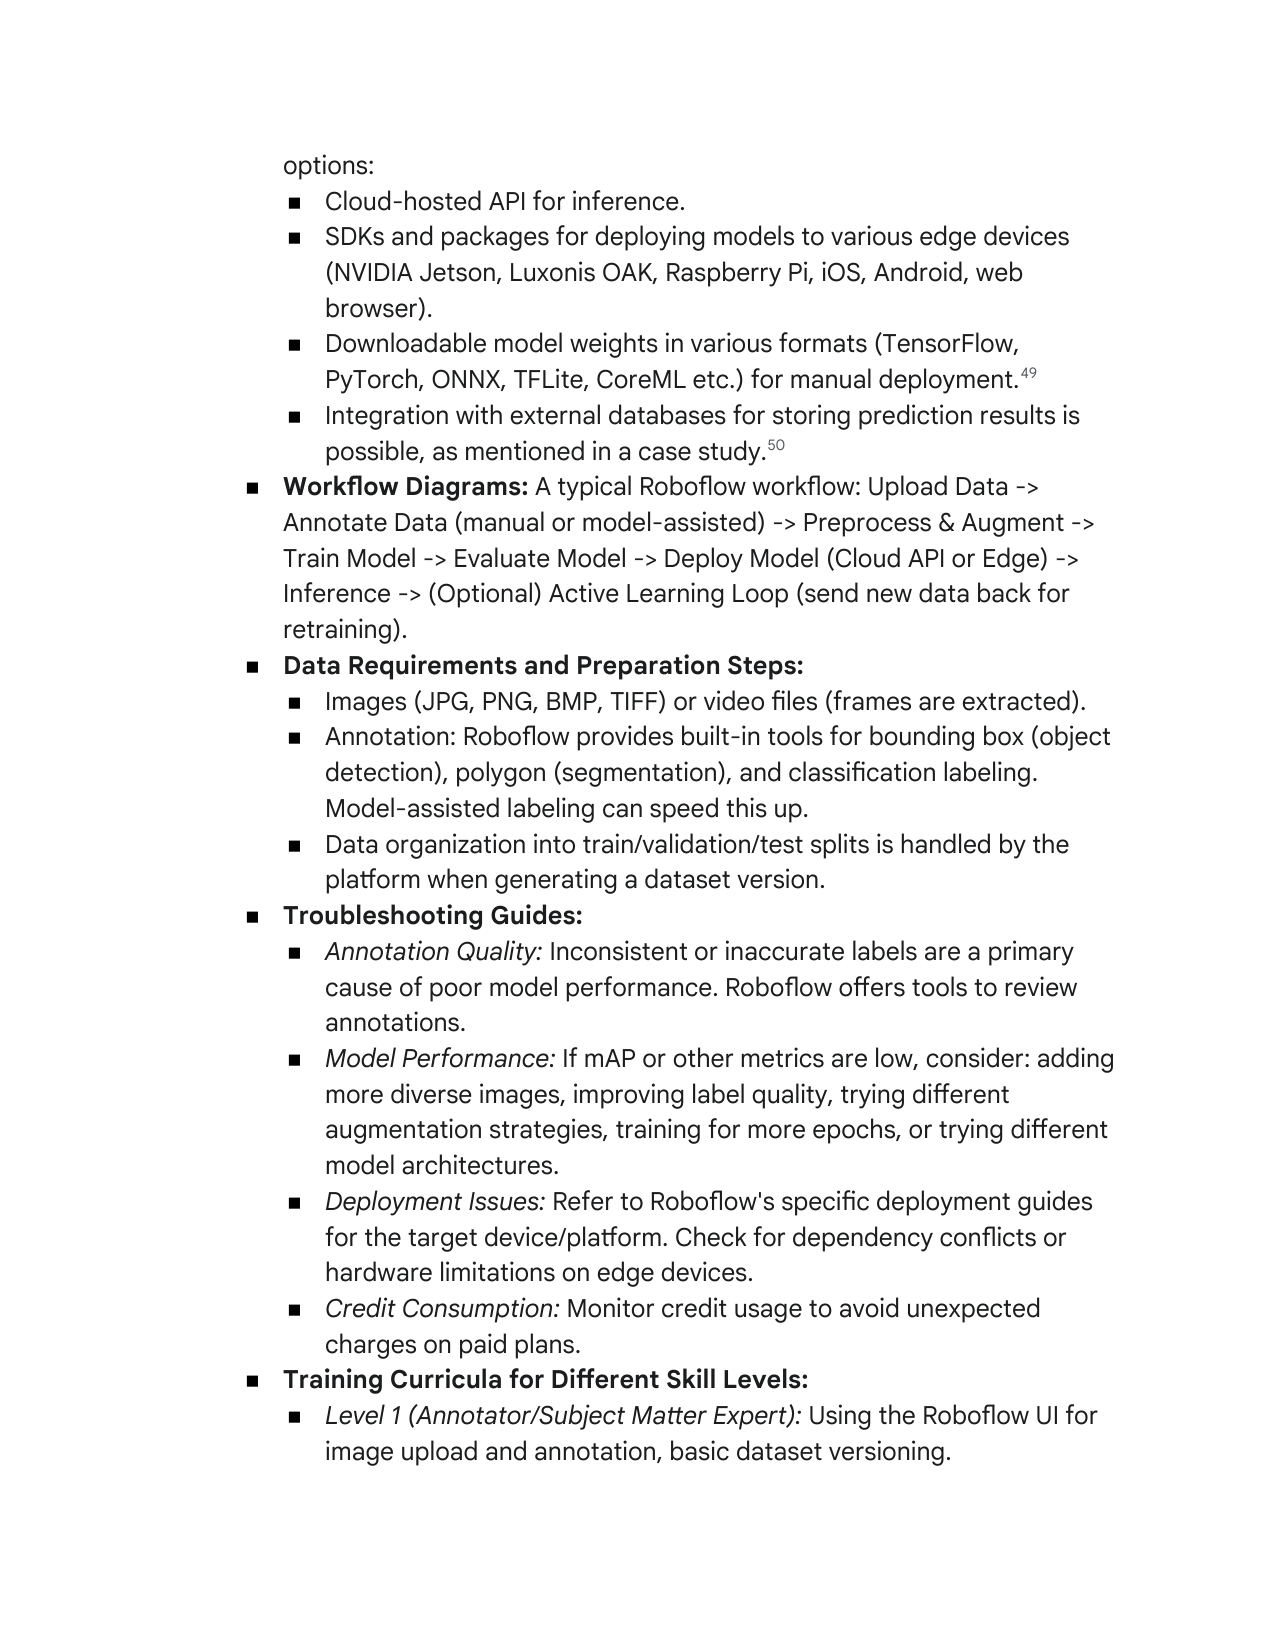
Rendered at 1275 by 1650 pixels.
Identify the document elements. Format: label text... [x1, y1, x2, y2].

list Downloadable model weights in various formats (TensorFlow, PyTorch, ONNX, TFLite, CoreML etc.) for manual deployment.49 [287, 329, 1125, 396]
list Images (JPG, PNG, BMP, TIFF) or video files (frames are extracted). [287, 686, 1125, 717]
list Data Requirements and Preparation Steps: [245, 650, 1125, 682]
list Annotation Quality: Inconsistent or inaccurate labels are a primary cause of poor model performance. Roboflow offers tools to review annotations. [287, 936, 1125, 1039]
list Workflow Diagrams: A typical Roboflow workflow: Upload Data -> Annotate Data (manual or model-assisted) -> Preprocess & Augment -> Train Model -> Evaluate Model -> Deploy Model (Cloud API or Edge) -> Inference -> (Optional) Active Learning Loop (send new data back for retraining). [245, 472, 1125, 646]
list Annotation: Roboflow provides built-in tools for bounding box (object detection), polygon (segmentation), and classification labeling. Model-assisted labeling can speed this up. [287, 722, 1125, 824]
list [245, 150, 1125, 181]
list Model Performance: If mAP or other metrics are low, consider: adding more diverse images, improving label quality, trying different augmentation strategies, training for more epochs, or trying different model architectures. [287, 1043, 1125, 1182]
list Troubleshooting Guides: [245, 900, 1125, 932]
list Data organization into train/validation/test splits is handled by the platform when generating a dataset version. [287, 829, 1125, 896]
list SDKs and packages for deploying models to various edge devices (NVIDIA Jetson, Luxonis OAK, Raspberry Pi, iOS, Android, web browser). [287, 221, 1125, 324]
list Credit Consumption: Monitor credit usage to avoid unexpected charges on paid plans. [287, 1293, 1125, 1360]
list Deployment Issues: Refer to Roboflow's specific deployment guides for the target device/platform. Check for dependency conflicts or hardware limitations on edge devices. [287, 1186, 1125, 1289]
list Integration with external databases for storing prediction results is possible, as mentioned in a case study.50 [287, 400, 1125, 467]
list Training Curricula for Different Skill Levels: [245, 1365, 1125, 1396]
list Level 1 (Annotator/Subject Matter Expert): Using the Roboflow UI for image upload and annotation, basic dataset versioning. [287, 1401, 1125, 1468]
list Cloud-hosted API for inference. [287, 186, 1125, 217]
